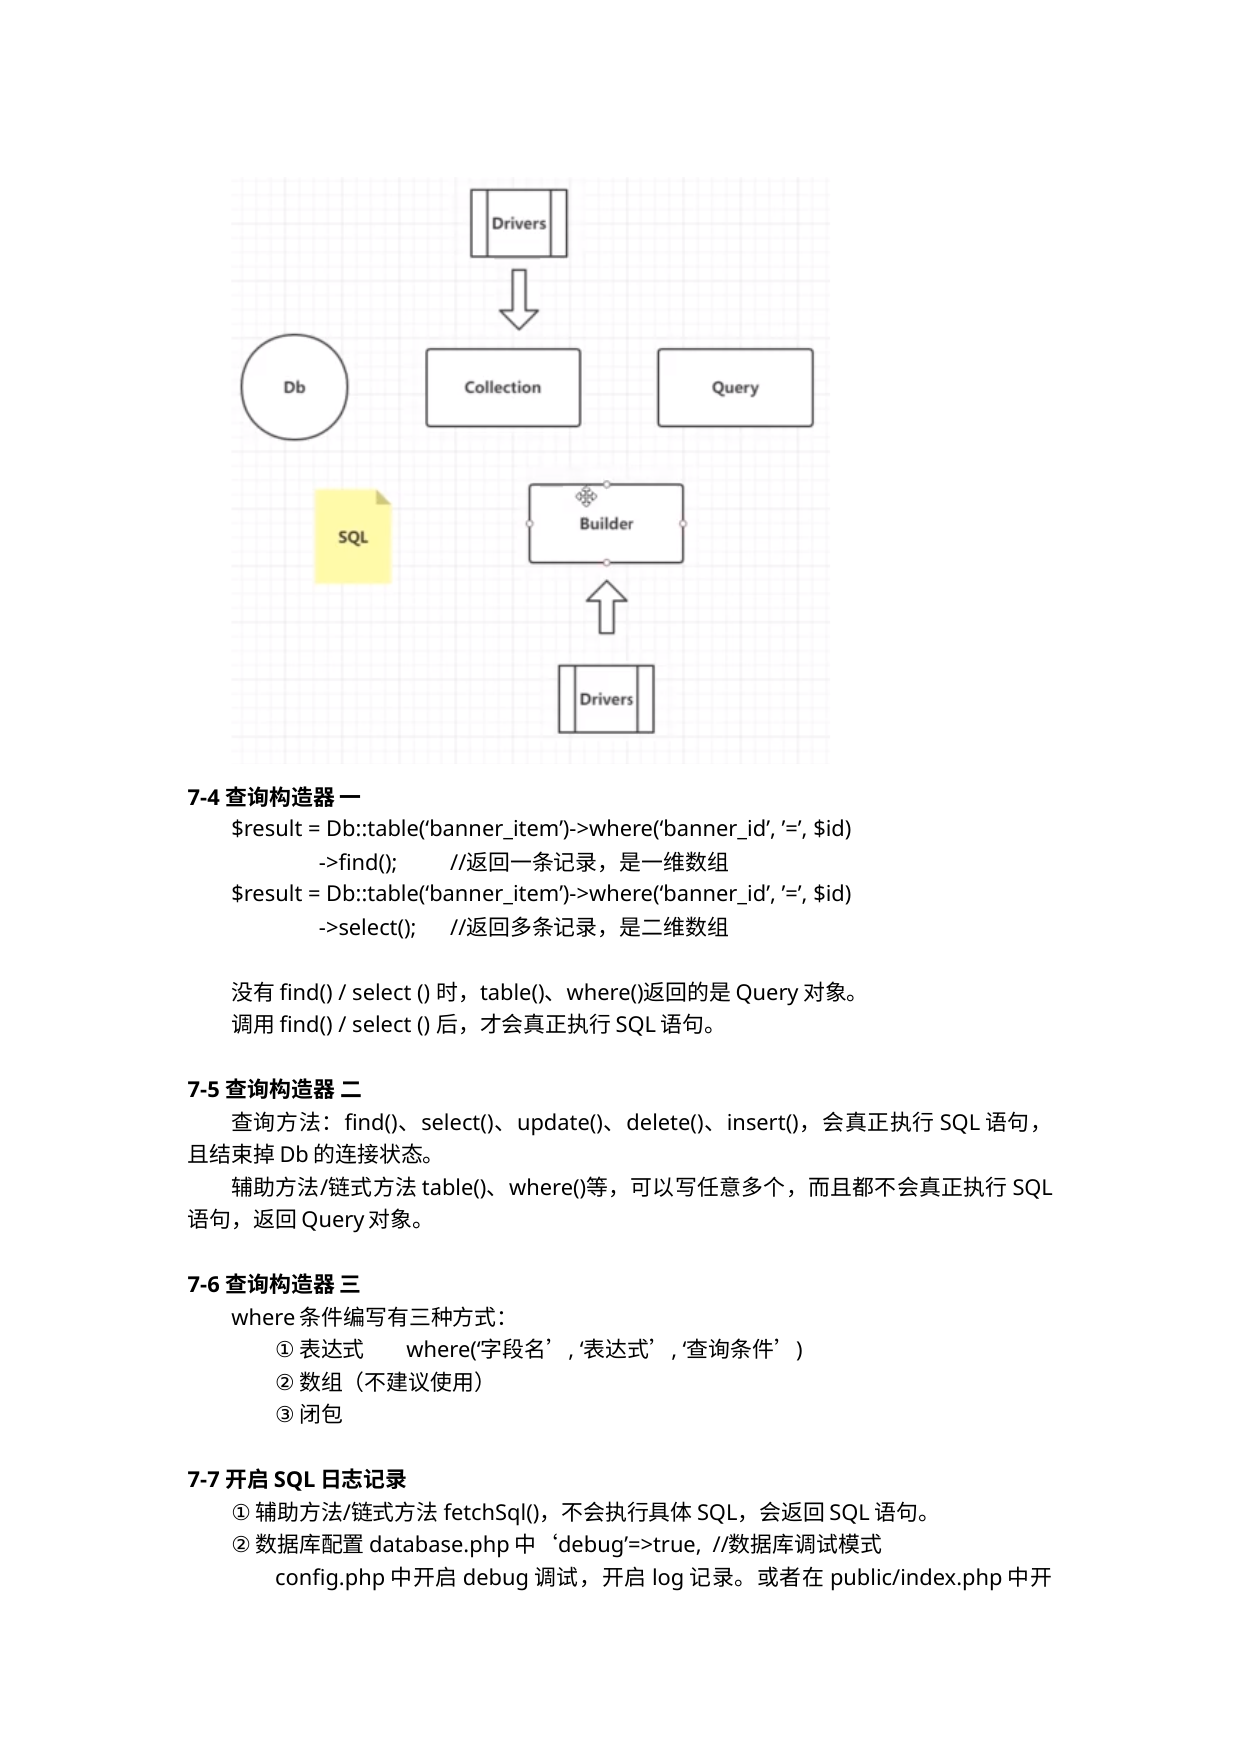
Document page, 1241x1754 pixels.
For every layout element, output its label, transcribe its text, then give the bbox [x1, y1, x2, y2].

text 调用find() / select () 后，才会真正执行SQL语句。 [187, 1007, 1053, 1039]
text ①辅助方法/链式方法 fetchSql()，不会执行具体SQL，会返回SQL语句。 [187, 1494, 1053, 1527]
text 7-7 开启SQL日志记录 [187, 1462, 1053, 1494]
text $result = Db::table(‘banner_item’)->where(‘banner_id’, ’=’, $id) [187, 812, 1053, 844]
text ②数组（不建议使用） [187, 1364, 1053, 1397]
text ->find(); //返回一条记录，是一维数组 [187, 844, 1053, 877]
text ③闭包 [187, 1397, 1053, 1429]
text where条件编写有三种方式： [187, 1299, 1053, 1332]
text ①表达式 where(‘字段名’, ‘表达式’, ‘查询条件’) [187, 1332, 1053, 1364]
text $result = Db::table(‘banner_item’)->where(‘banner_id’, ’=’, $id) [187, 877, 1053, 909]
text 7-4 查询构造器 一 [187, 779, 1053, 812]
text 没有find() / select () 时，table()、where()返回的是Query对象。 [187, 974, 1053, 1007]
picture [231, 177, 830, 764]
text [187, 1559, 1053, 1592]
text 查询方法：find()、select()、update()、delete()、insert()，会真正执行SQL语句，且结束掉Db的连接状态。 [187, 1104, 1053, 1169]
text 辅助方法/链式方法table()、where()等，可以写任意多个，而且都不会真正执行SQL语句，返回Query对象。 [187, 1169, 1053, 1234]
text 7-5 查询构造器 二 [187, 1072, 1053, 1104]
text ②数据库配置database.php中‘debug’=>true, //数据库调试模式 [187, 1527, 1053, 1559]
text ->select(); //返回多条记录，是二维数组 [187, 909, 1053, 942]
text 7-6 查询构造器 三 [187, 1267, 1053, 1299]
